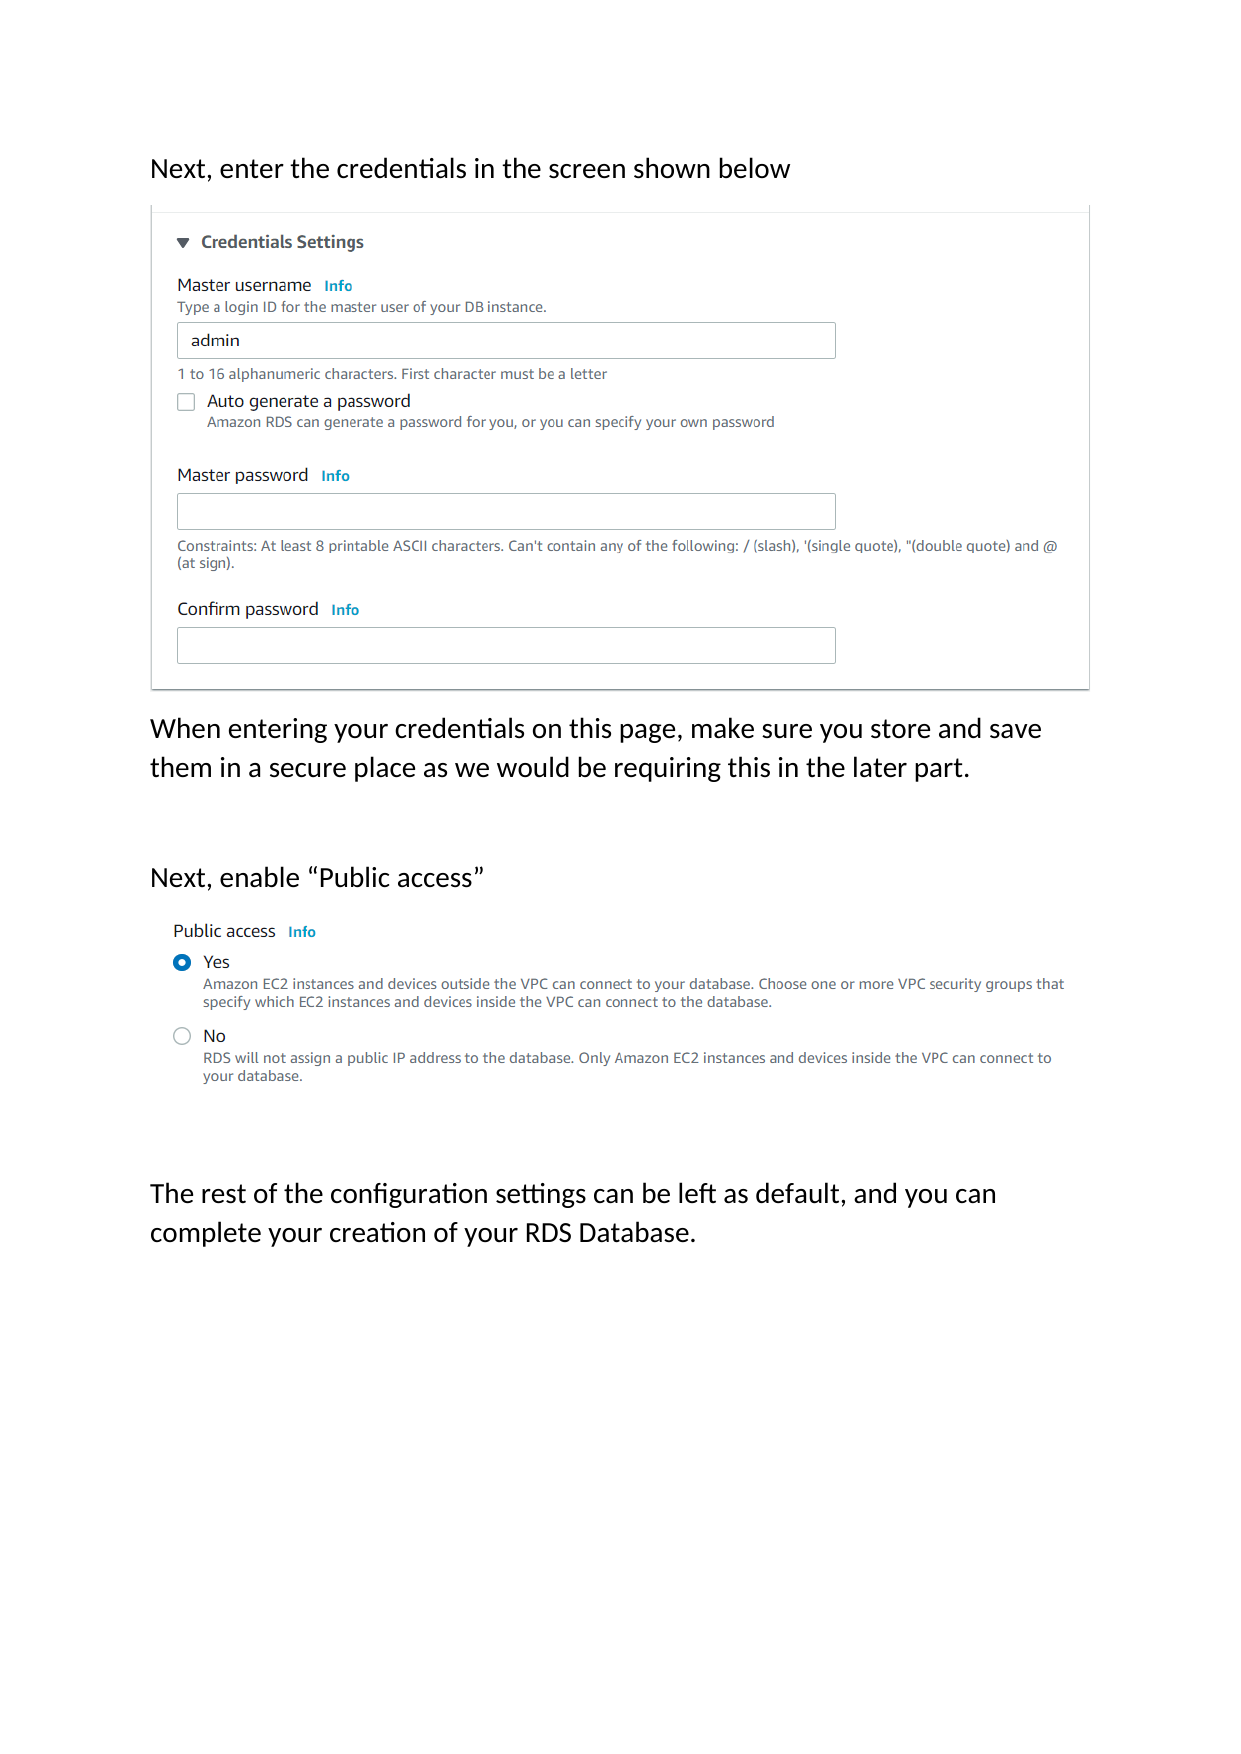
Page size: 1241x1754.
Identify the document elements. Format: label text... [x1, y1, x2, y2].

picture [150, 914, 1091, 1110]
picture [150, 205, 1091, 692]
text Next, enter the credentials in the screen shown below [150, 150, 1090, 186]
text The rest of the configuration settings can be left as default, and you can complete your creation of your RDS Database. [150, 1175, 1090, 1249]
text When entering your credentials on this page, make sure you store and save them in a secure place as we would be requiring this in the later part. [150, 711, 1090, 785]
text Next, enable “Public access” [150, 859, 1090, 895]
